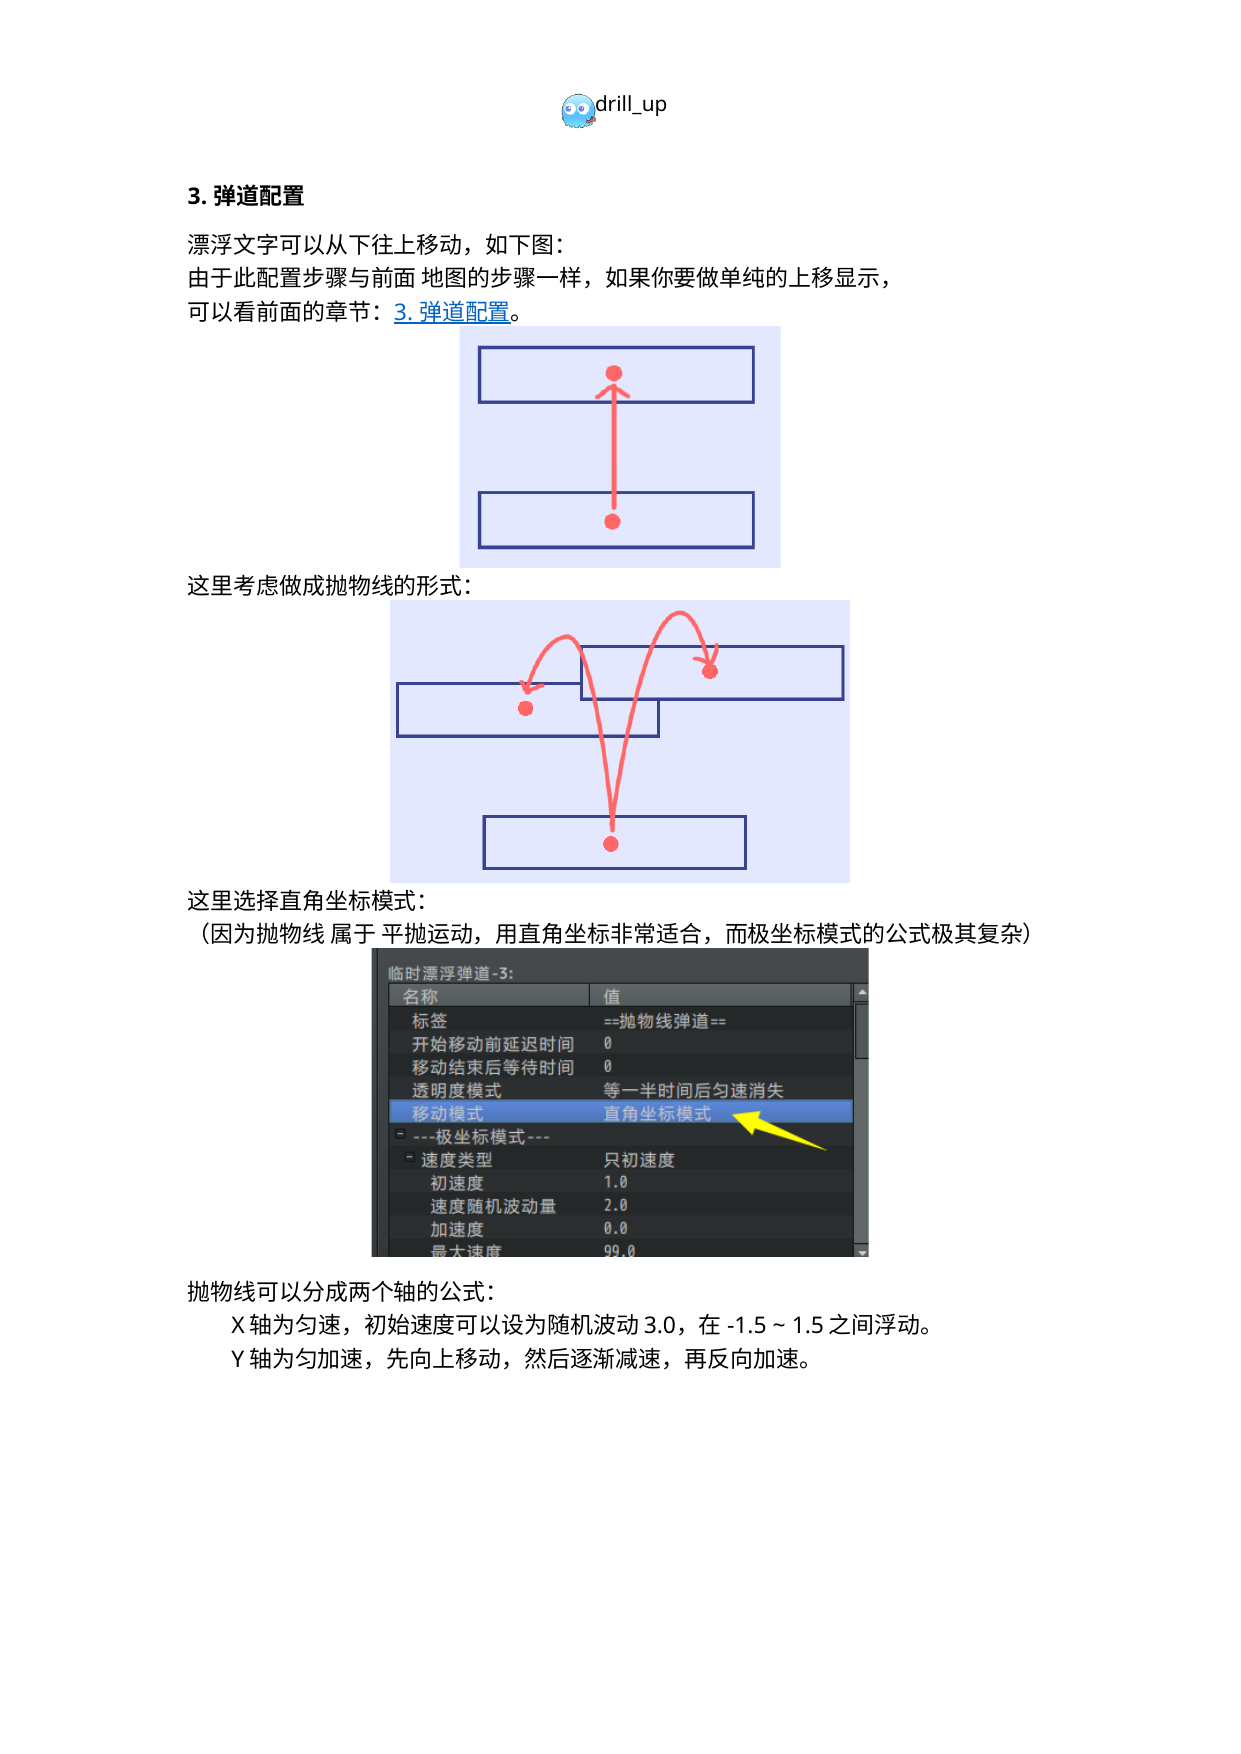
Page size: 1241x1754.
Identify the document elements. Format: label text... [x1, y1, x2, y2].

text X轴为匀速，初始速度可以设为随机波动3.0，在 -1.5 ~ 1.5之间浮动。 [187, 1307, 1053, 1341]
text 漂浮文字可以从下往上移动，如下图： [187, 227, 1053, 260]
text 可以看前面的章节：3. 弹道配置。 [187, 293, 1053, 327]
text 抛物线可以分成两个轴的公式： [187, 1274, 1053, 1307]
picture [371, 948, 869, 1257]
picture [390, 600, 851, 883]
text （因为抛物线 属于 平抛运动，用直角坐标非常适合，而极坐标模式的公式极其复杂） [187, 916, 1053, 949]
picture [459, 326, 781, 568]
text 这里选择直角坐标模式： [187, 882, 1053, 916]
text 由于此配置步骤与前面 地图的步骤一样，如果你要做单纯的上移显示， [187, 260, 1053, 293]
text Y轴为匀加速，先向上移动，然后逐渐减速，再反向加速。 [187, 1341, 1053, 1374]
subtitle 3. 弹道配置 [187, 162, 1053, 227]
picture [556, 88, 597, 130]
text 这里考虑做成抛物线的形式： [187, 568, 1053, 601]
